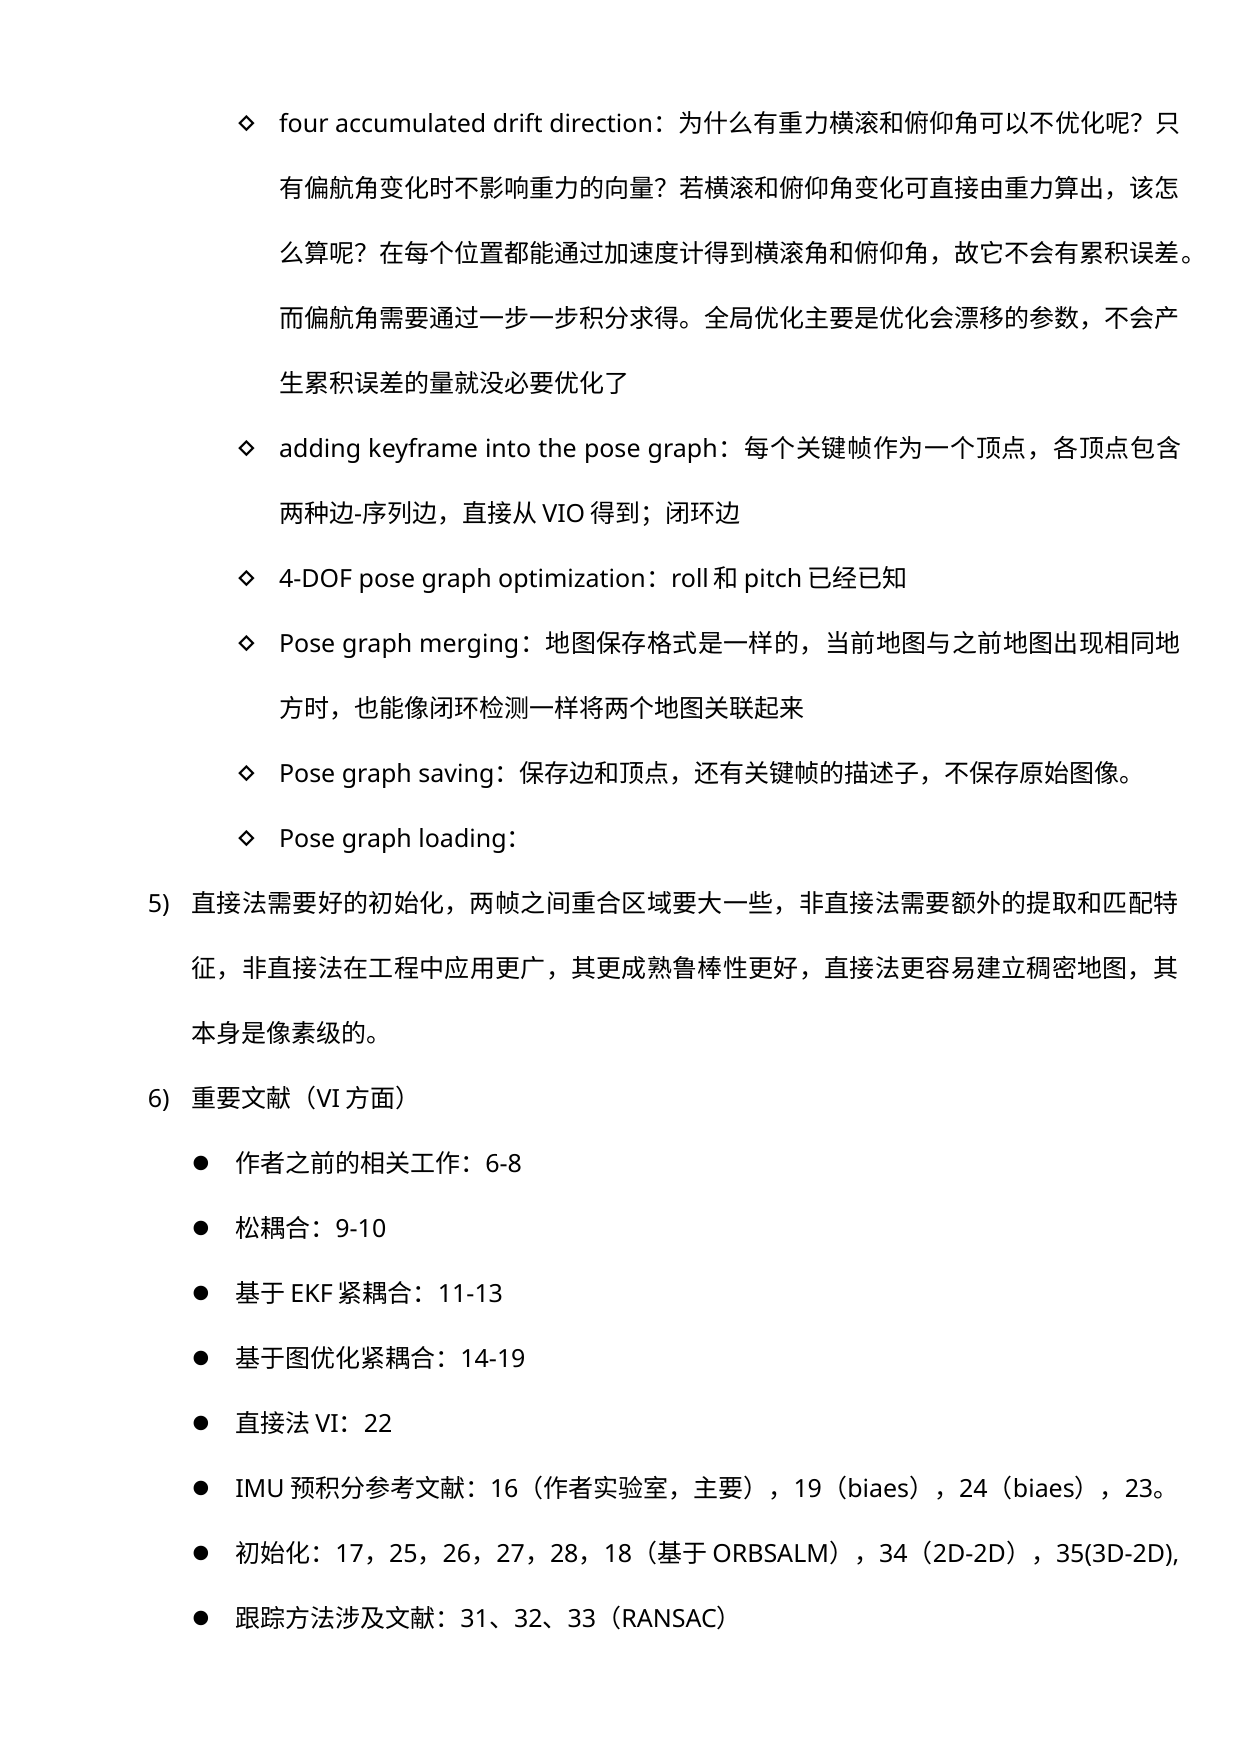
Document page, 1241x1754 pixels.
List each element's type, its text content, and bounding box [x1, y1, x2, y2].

list four accumulated drift direction：为什么有重力横滚和俯仰角可以不优化呢？只有偏航角变化时不影响重力的向量？若横滚和俯仰角变化可直接由重力算出，该怎么算呢？在每个位置都能通过加速度计得到横滚角和俯仰角，故它不会有累积误差。而偏航角需要通过一步一步积分求得。全局优化主要是优化会漂移的参数，不会产生累积误差的量就没必要优化了 [235, 89, 1181, 414]
list IMU预积分参考文献：16（作者实验室，主要），19（biaes），24（biaes），23。 [191, 1454, 1181, 1519]
list 重要文献（VI方面） [148, 1064, 1181, 1129]
list adding keyframe into the pose graph：每个关键帧作为一个顶点，各顶点包含两种边-序列边，直接从VIO得到；闭环边 [235, 414, 1181, 544]
list Pose graph loading： [235, 804, 1181, 869]
list 基于EKF紧耦合：11-13 [191, 1259, 1181, 1324]
list 直接法需要好的初始化，两帧之间重合区域要大一些，非直接法需要额外的提取和匹配特征，非直接法在工程中应用更广，其更成熟鲁棒性更好，直接法更容易建立稠密地图，其本身是像素级的。 [148, 869, 1181, 1064]
list 作者之前的相关工作：6-8 [191, 1129, 1181, 1194]
list Pose graph merging：地图保存格式是一样的，当前地图与之前地图出现相同地方时，也能像闭环检测一样将两个地图关联起来 [235, 609, 1181, 739]
list 初始化：17，25，26，27，28，18（基于ORBSALM），34（2D-2D），35(3D-2D), [191, 1519, 1181, 1584]
list 基于图优化紧耦合：14-19 [191, 1324, 1181, 1389]
list 直接法VI：22 [191, 1389, 1181, 1454]
list 跟踪方法涉及文献：31、32、33（RANSAC） [191, 1584, 1181, 1649]
list 4-DOF pose graph optimization：roll和pitch已经已知 [235, 544, 1181, 609]
list Pose graph saving：保存边和顶点，还有关键帧的描述子，不保存原始图像。 [235, 739, 1181, 804]
list 松耦合：9-10 [191, 1194, 1181, 1259]
